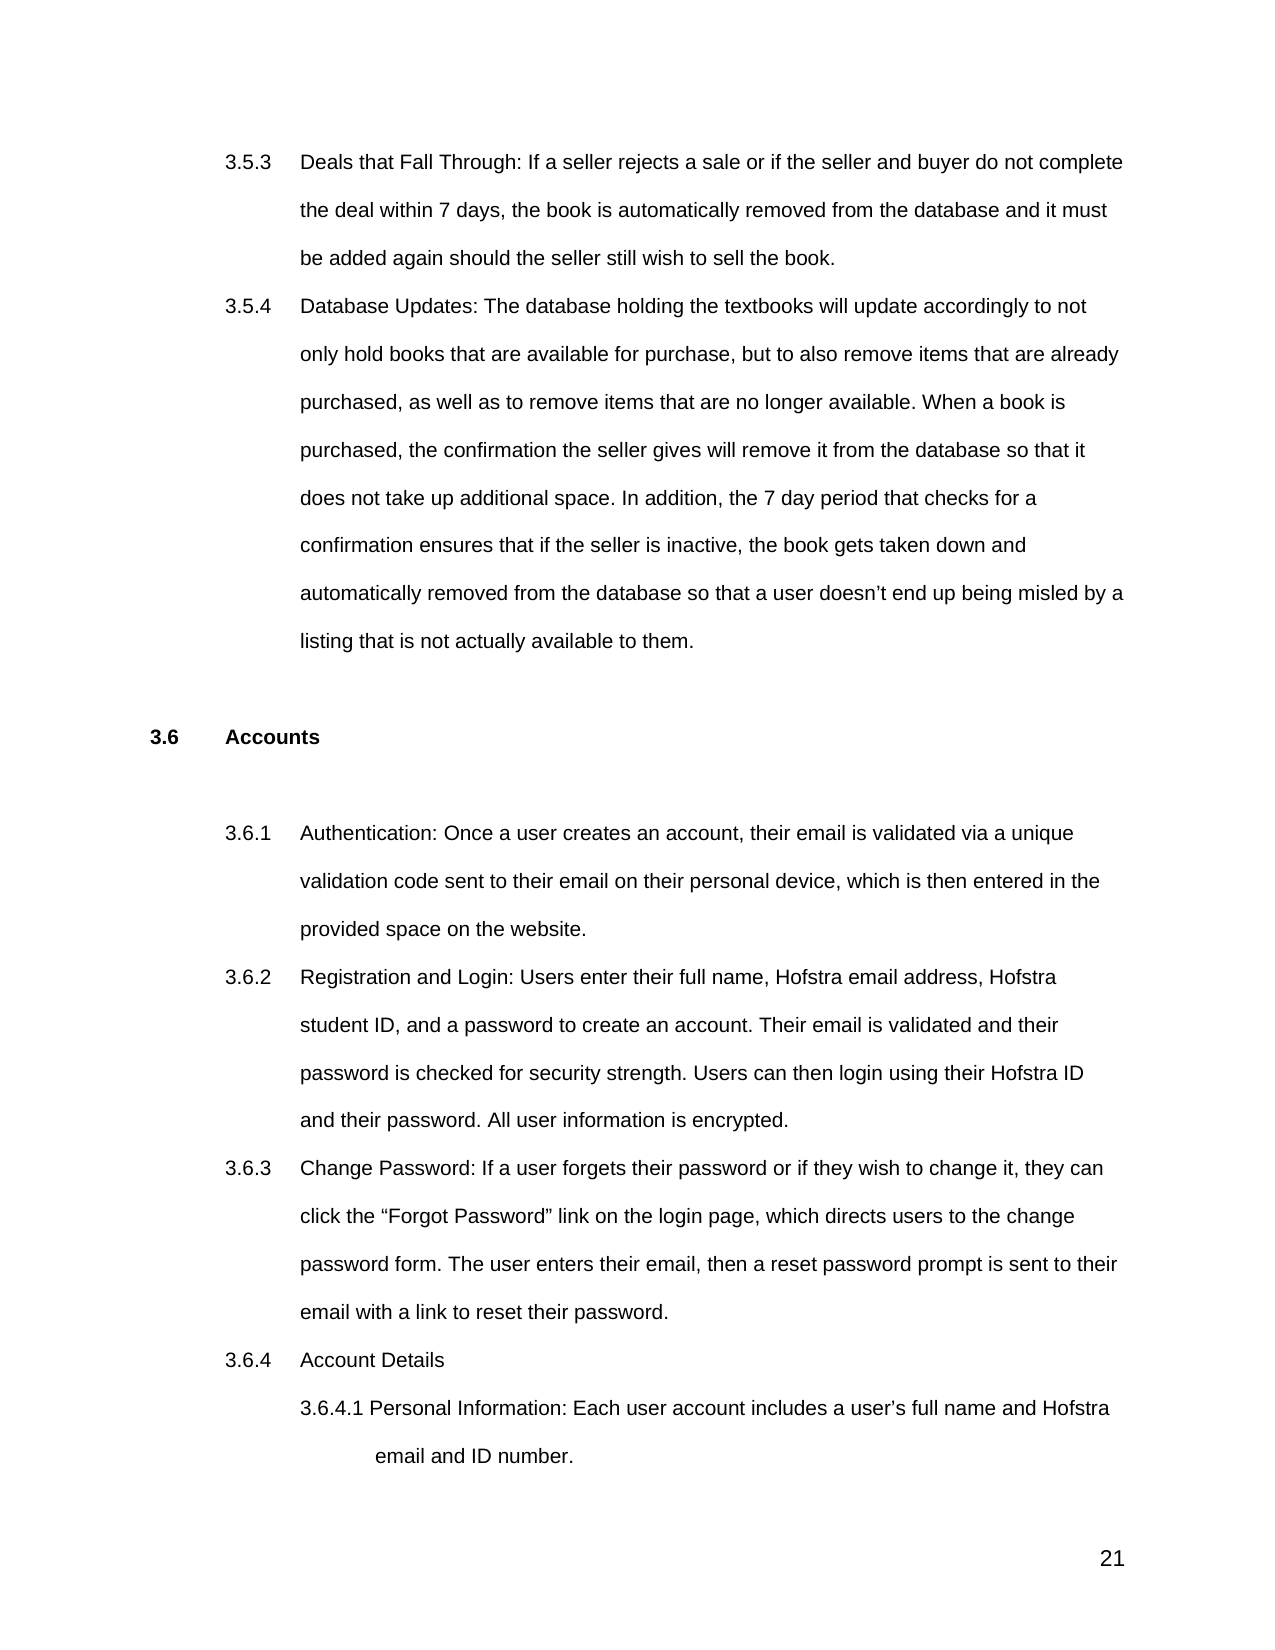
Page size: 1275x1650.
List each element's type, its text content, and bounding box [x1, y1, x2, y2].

text 3.6.1 Authentication: ​​Once a user creates an account, their email is validated via a unique [225, 821, 1125, 845]
text 3.6 Accounts [150, 725, 1125, 749]
text 3.6.3 Change Password: If a user forgets their password or if they wish to change it, they can [225, 1156, 1125, 1180]
text click the “Forgot Password” link on the login page, which directs users to the change password form. The user enters their email, then a reset password prompt is sent to their email with a link to reset their password. [300, 1204, 1125, 1324]
text email and ID number. [300, 1444, 1125, 1468]
text 3.5.4 Database Updates: The database holding the textbooks will update accordingly to not [150, 294, 1125, 318]
text 3.6.2 Registration and Login: Users enter their full name, Hofstra email address, Hofstra [150, 964, 1125, 988]
text only hold books that are available for purchase, but to also remove items that are already purchased, as well as to remove items that are no longer available. When a book is purchased, the confirmation the seller gives will remove it from the database so that it does not take up additional space. In addition, the 7 day period that checks for a confirmation ensures that if the seller is inactive, the book gets taken down and automatically removed from the database so that a user doesn’t end up being misled by a listing that is not actually available to them. [300, 342, 1125, 653]
text 3.6.4 Account Details [225, 1348, 1125, 1372]
text the deal within 7 days, the book is automatically removed from the database and it must be added again should the seller still wish to sell the book. [300, 198, 1125, 270]
text validation code sent to their email on their personal device, which is then entered in the provided space on the website. [300, 869, 1125, 941]
text 3.5.3 Deals that Fall Through: If a seller rejects a sale or if the seller and buyer do not complete [150, 150, 1125, 174]
text student ID, and a password to create an account. Their email is validated and their password is checked for security strength. Users can then login using their Hofstra ID and their password. All user information is encrypted. [300, 1012, 1125, 1132]
text 3.6.4.1 Personal Information: Each user account includes a user’s full name and Hofstra [225, 1396, 1125, 1420]
